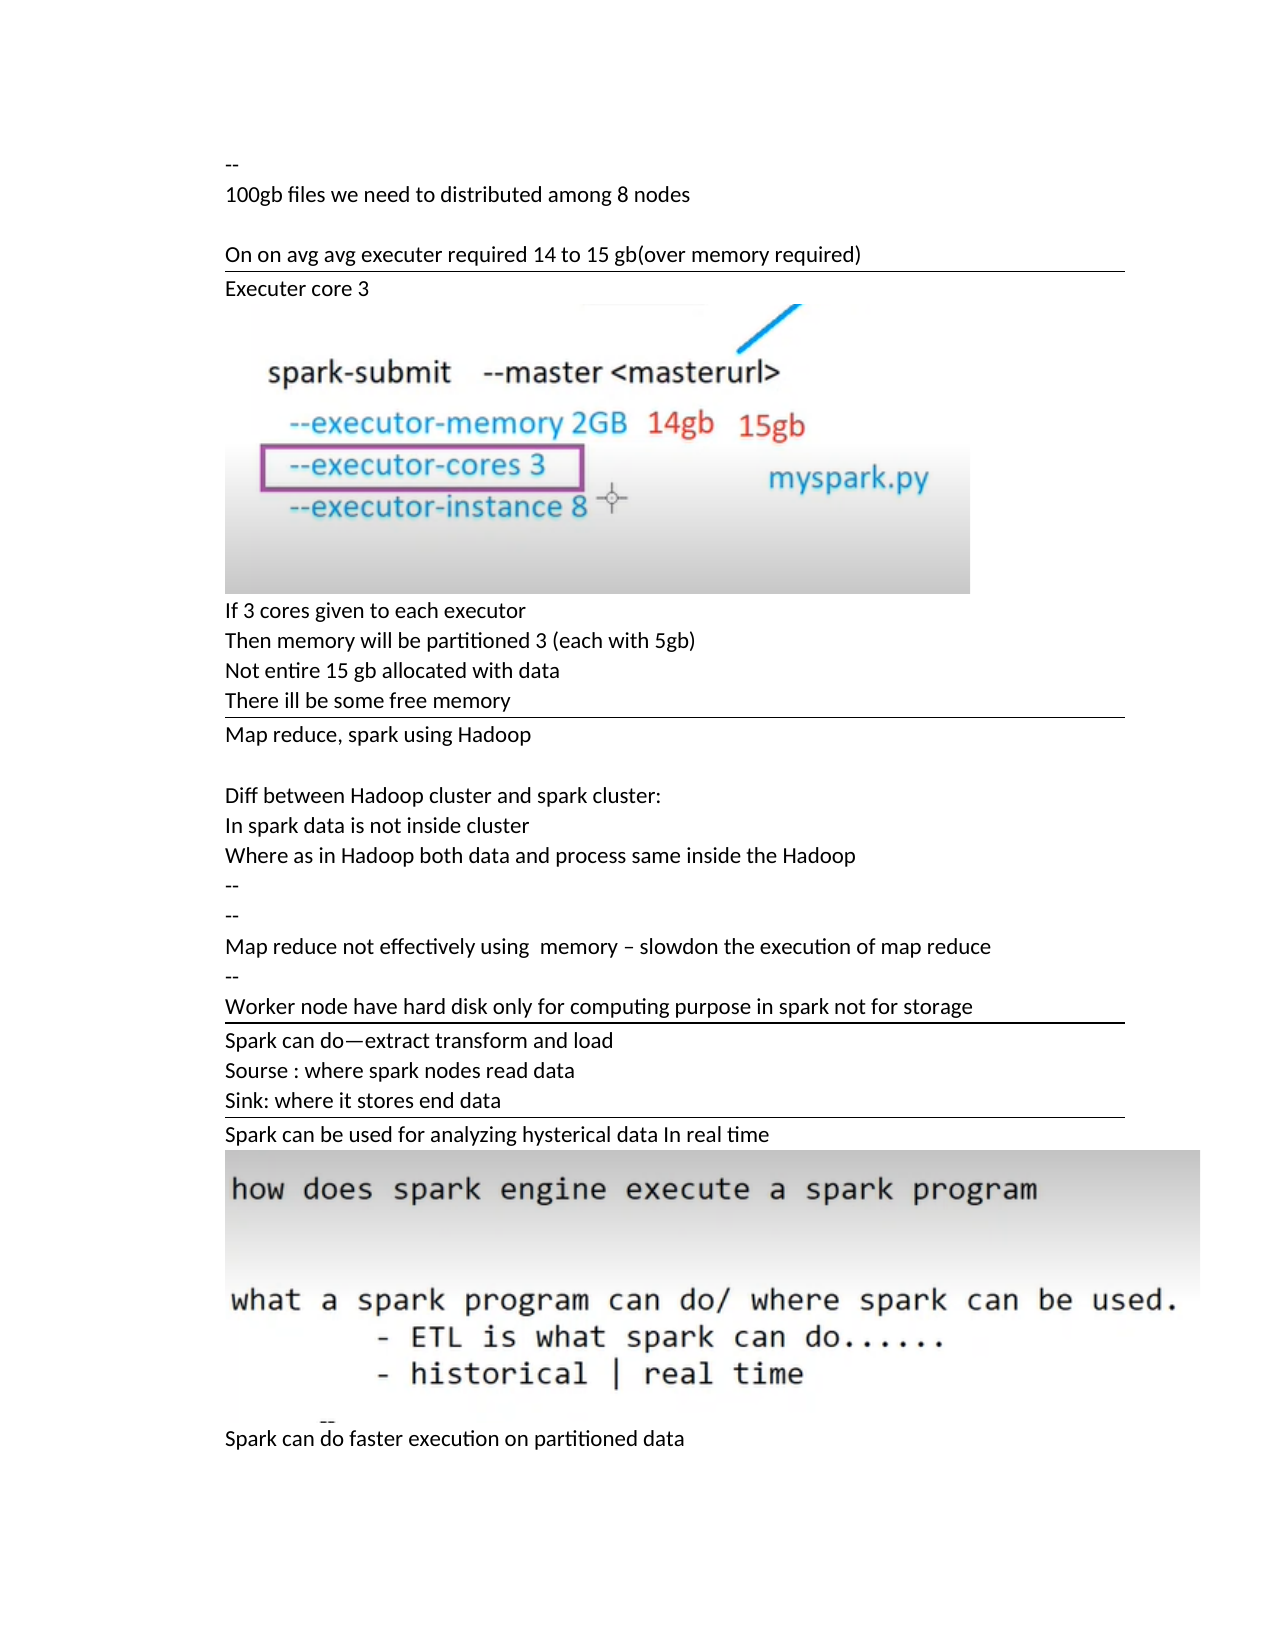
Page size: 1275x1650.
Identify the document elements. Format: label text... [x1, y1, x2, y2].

list In spark data is not inside cluster [225, 811, 1125, 839]
list 100gb files we need to distributed among 8 nodes [225, 180, 1125, 208]
list Where as in Hadoop both data and process same inside the Hadoop [225, 841, 1125, 869]
list Spark can be used for analyzing hysterical data In real time [225, 1120, 1125, 1148]
list Not entire 15 gb allocated with data [225, 656, 1125, 684]
list Then memory will be partitioned 3 (each with 5gb) [225, 626, 1125, 654]
list -- [225, 902, 1125, 930]
list Sourse : where spark nodes read data [225, 1056, 1125, 1084]
list Sink: where it stores end data [225, 1087, 1125, 1117]
list Spark can do faster execution on partitioned data [225, 1424, 1125, 1453]
list On on avg avg executer required 14 to 15 gb(over memory required) [225, 241, 1125, 271]
list Map reduce not effectively using memory – slowdon the execution of map reduce [225, 932, 1125, 960]
list Executer core 3 [225, 274, 1125, 302]
list -- [225, 962, 1125, 990]
list -- [225, 150, 1125, 178]
list Worker node have hard disk only for computing purpose in spark not for storage [225, 992, 1125, 1022]
list There ill be some free memory [225, 687, 1125, 717]
list Map reduce, spark using Hadoop [225, 720, 1125, 748]
list If 3 cores given to each executor [225, 596, 1125, 624]
picture [225, 304, 971, 594]
picture [225, 1150, 1200, 1423]
list Diff between Hadoop cluster and spark cluster: [225, 781, 1125, 809]
list Spark can do—extract transform and load [225, 1026, 1125, 1054]
list -- [225, 871, 1125, 899]
